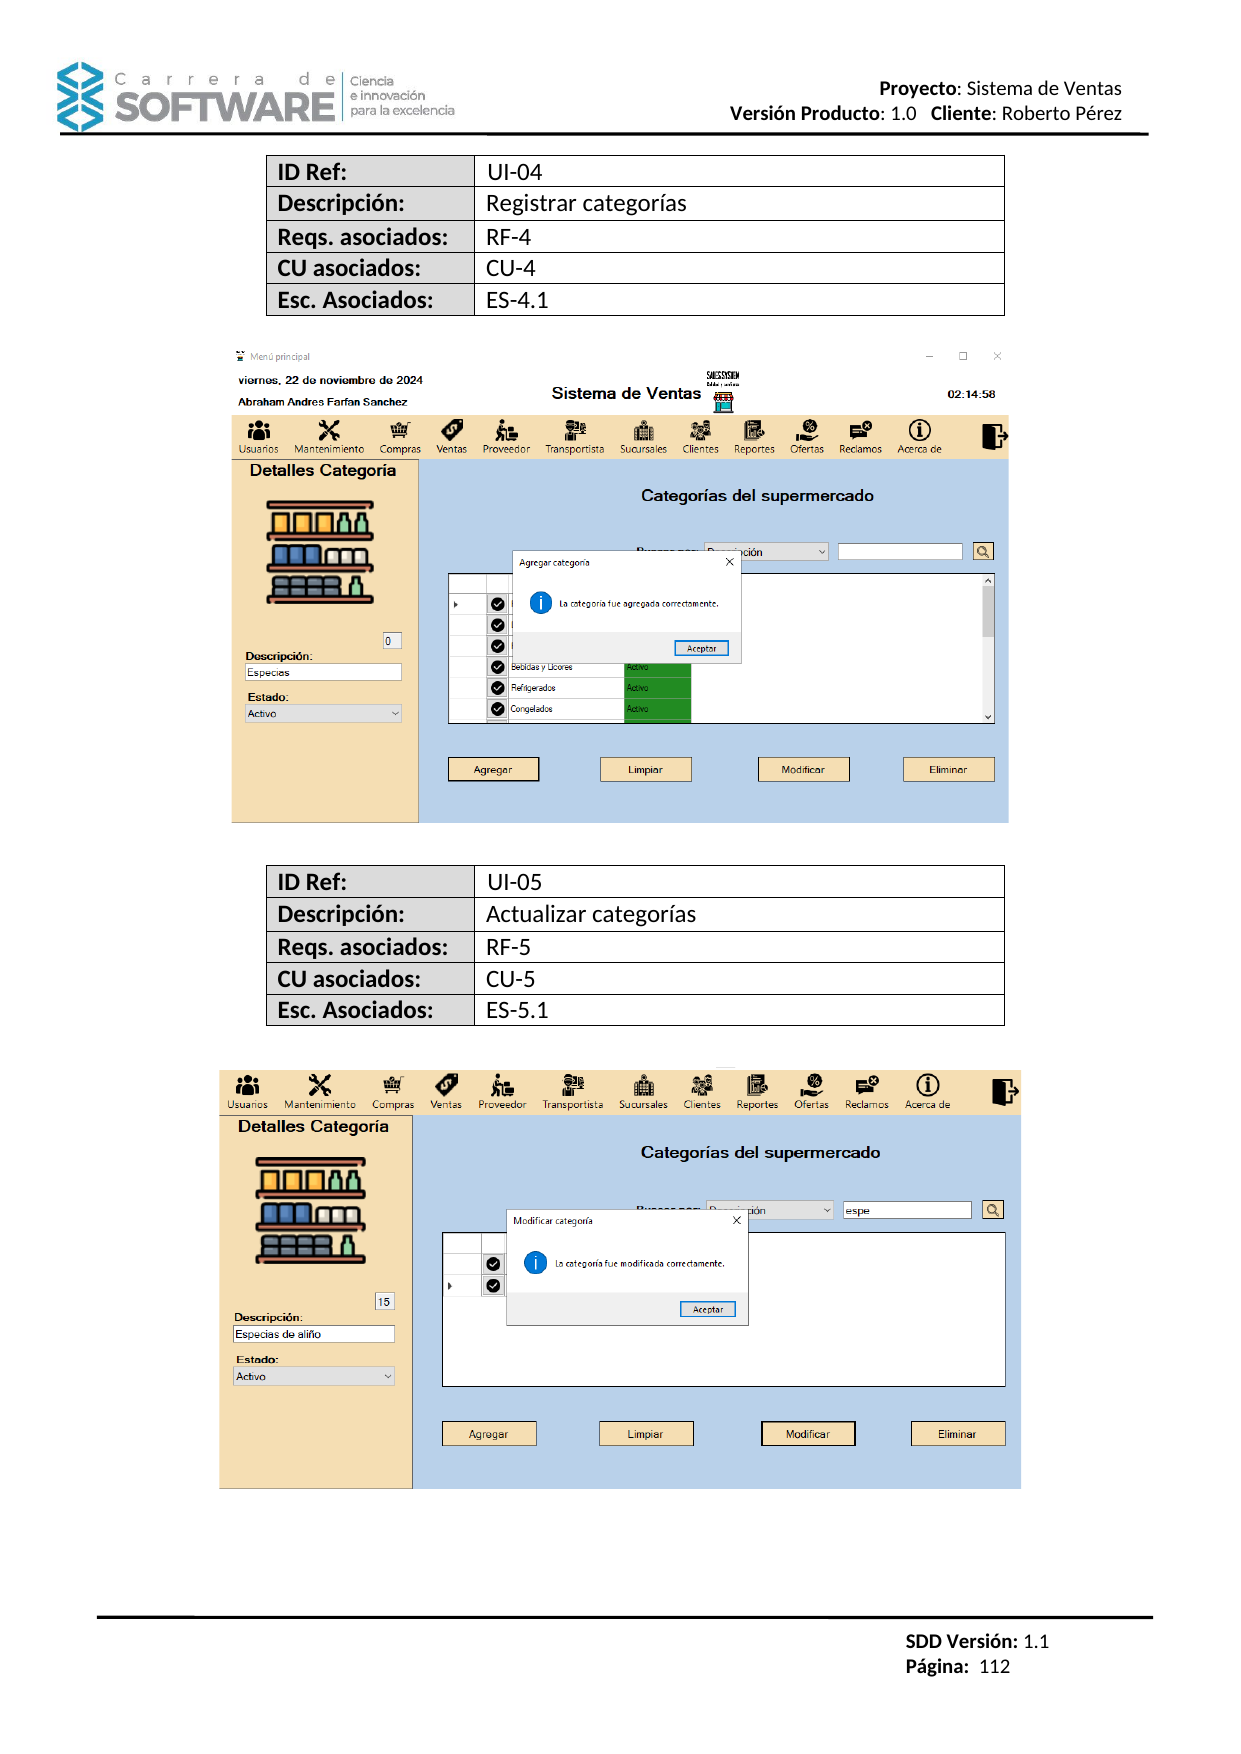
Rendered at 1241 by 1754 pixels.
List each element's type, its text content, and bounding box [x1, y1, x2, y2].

table_cell Descripción: [267, 187, 474, 220]
table_header ID Ref: [267, 156, 474, 186]
table_cell Reqs. asociados: [267, 221, 474, 252]
table_cell ES-4.1 [475, 284, 1004, 315]
table_cell Reqs. asociados: [267, 932, 474, 962]
table_cell CU asociados: [267, 253, 474, 283]
table_cell ES-5.1 [475, 995, 1004, 1025]
table_cell Esc. Asociados: [267, 995, 474, 1025]
table_cell Descripción: [267, 898, 474, 931]
table_cell CU asociados: [267, 963, 474, 994]
table_cell CU-5 [475, 963, 1004, 994]
table_header UI-05 [475, 866, 1004, 897]
table_header UI-04 [475, 156, 1004, 186]
table_cell RF-5 [475, 932, 1004, 962]
table_cell CU-4 [475, 253, 1004, 283]
table_cell Registrar categorías [475, 187, 1004, 220]
picture [46, 46, 461, 154]
table_cell Actualizar categorías [475, 898, 1004, 931]
picture [231, 347, 1009, 823]
table_cell RF-4 [475, 221, 1004, 252]
picture [219, 1067, 1022, 1489]
table_header ID Ref: [267, 866, 474, 897]
table_cell Esc. Asociados: [267, 284, 474, 315]
